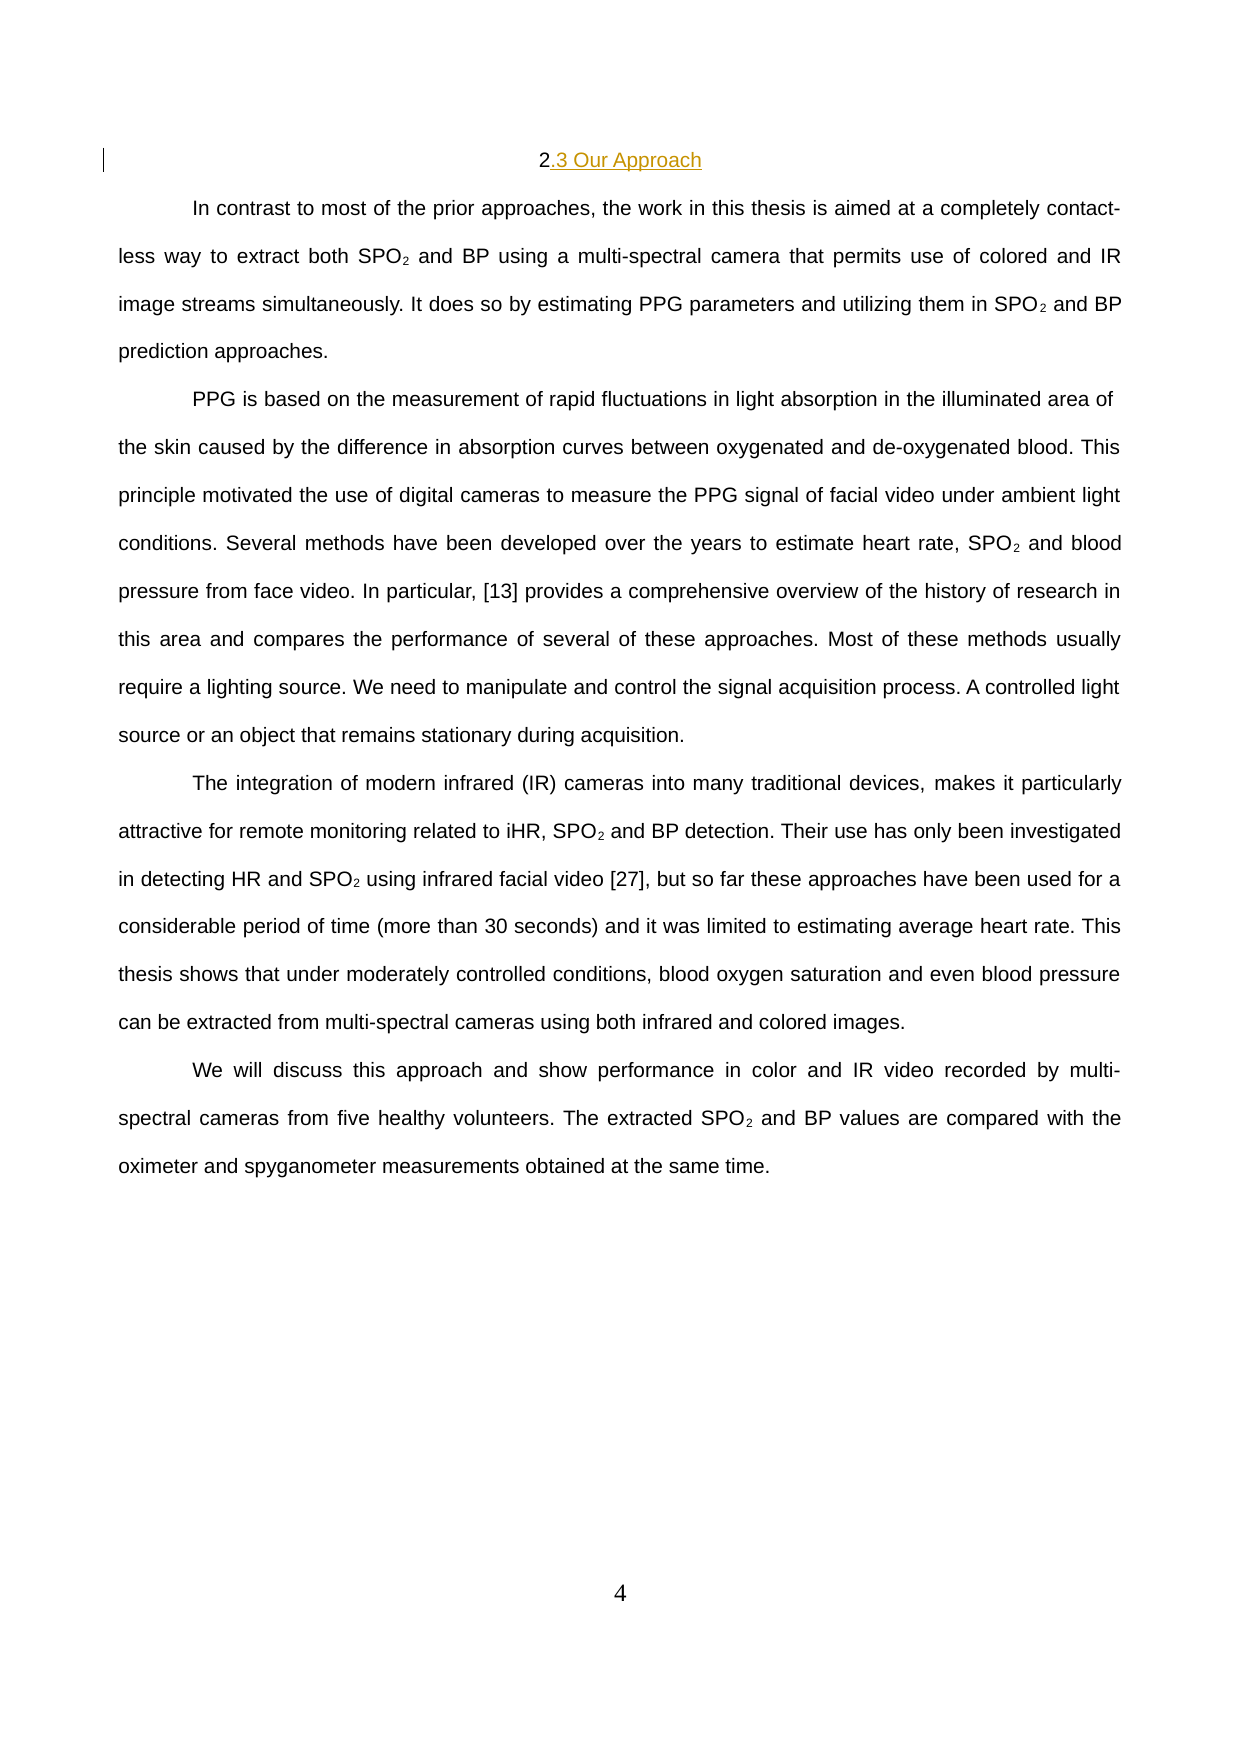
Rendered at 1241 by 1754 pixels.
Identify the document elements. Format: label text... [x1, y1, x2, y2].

subtitle 2 [118, 148, 1122, 172]
text The integration of modern infrared (IR) cameras into many traditional devices, makes it particularly attractive for remote monitoring related to iHR, SPO2 and BP detection. Their use has only been investigated in detecting HR and SPO2 using infrared facial video [27], but so far these approaches have been used for a considerable period of time (more than 30 seconds) and it was limited to estimating average heart rate. This thesis shows that under moderately controlled conditions, blood oxygen saturation and even blood pressure can be extracted from multi-spectral cameras using both infrared and colored images. [118, 771, 1122, 1034]
text We will discuss this approach and show performance in color and IR video recorded by multi-spectral cameras from five healthy volunteers. The extracted SPO2 and BP values are compared with the oximeter and spyganometer measurements obtained at the same time. [118, 1058, 1122, 1178]
text In contrast to most of the prior approaches, the work in this thesis is aimed at a completely contact-less way to extract both SPO2 and BP using a multi-spectral camera that permits use of colored and IR image streams simultaneously. It does so by estimating PPG parameters and utilizing them in SPO2 and BP prediction approaches. [118, 196, 1122, 363]
text PPG is based on the measurement of rapid fluctuations in light absorption in the illuminated area of ​the skin caused by the difference in absorption curves between oxygenated and de-oxygenated blood. This principle motivated the use of digital cameras to measure the PPG signal of facial video under ambient light conditions. Several methods have been developed over the years to estimate heart rate, SPO2 and blood pressure from face video. In particular, [13] provides a comprehensive overview of the history of research in this area and compares the performance of several of these approaches. Most of these methods usually require a lighting source. We need to manipulate and control the signal acquisition process. A controlled light source or an object that remains stationary during acquisition. [118, 387, 1122, 747]
